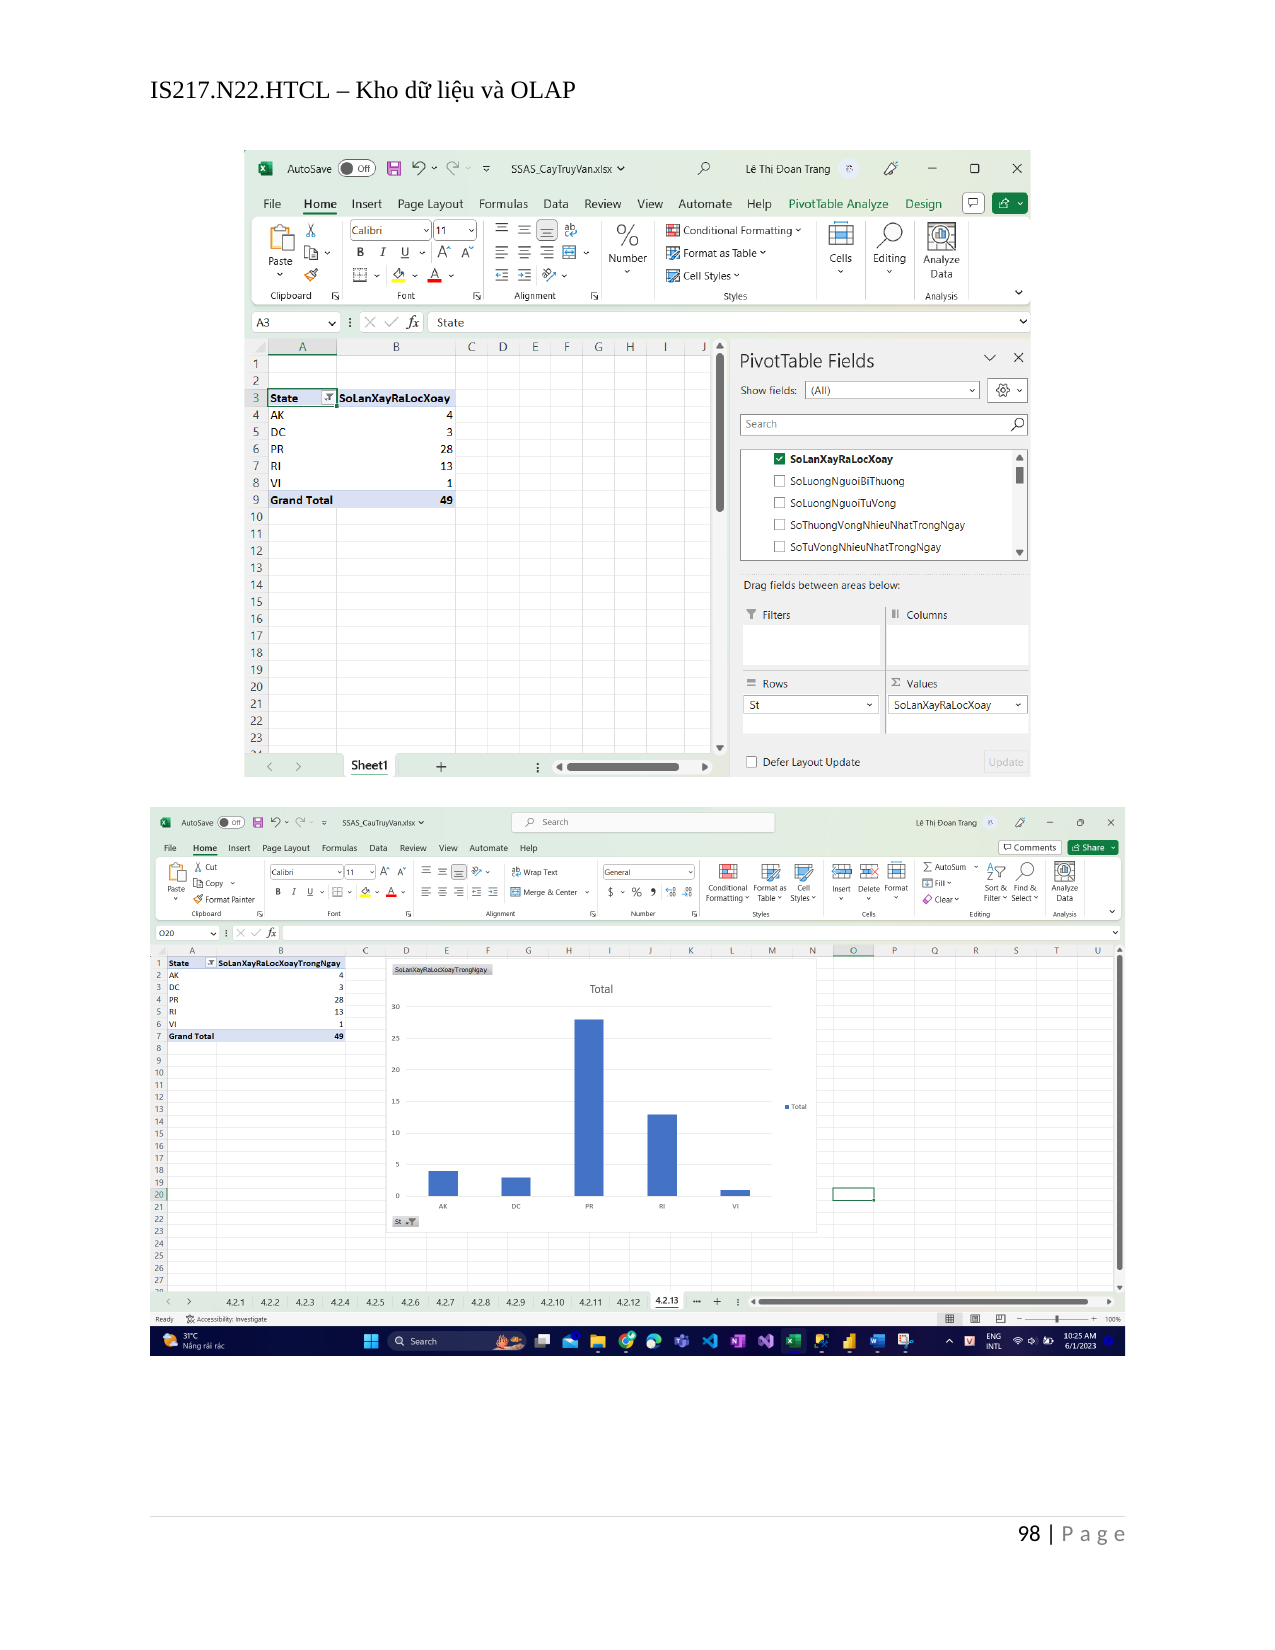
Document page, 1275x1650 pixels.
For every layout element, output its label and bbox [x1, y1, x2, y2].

picture [244, 150, 1031, 777]
picture [150, 807, 1125, 1356]
